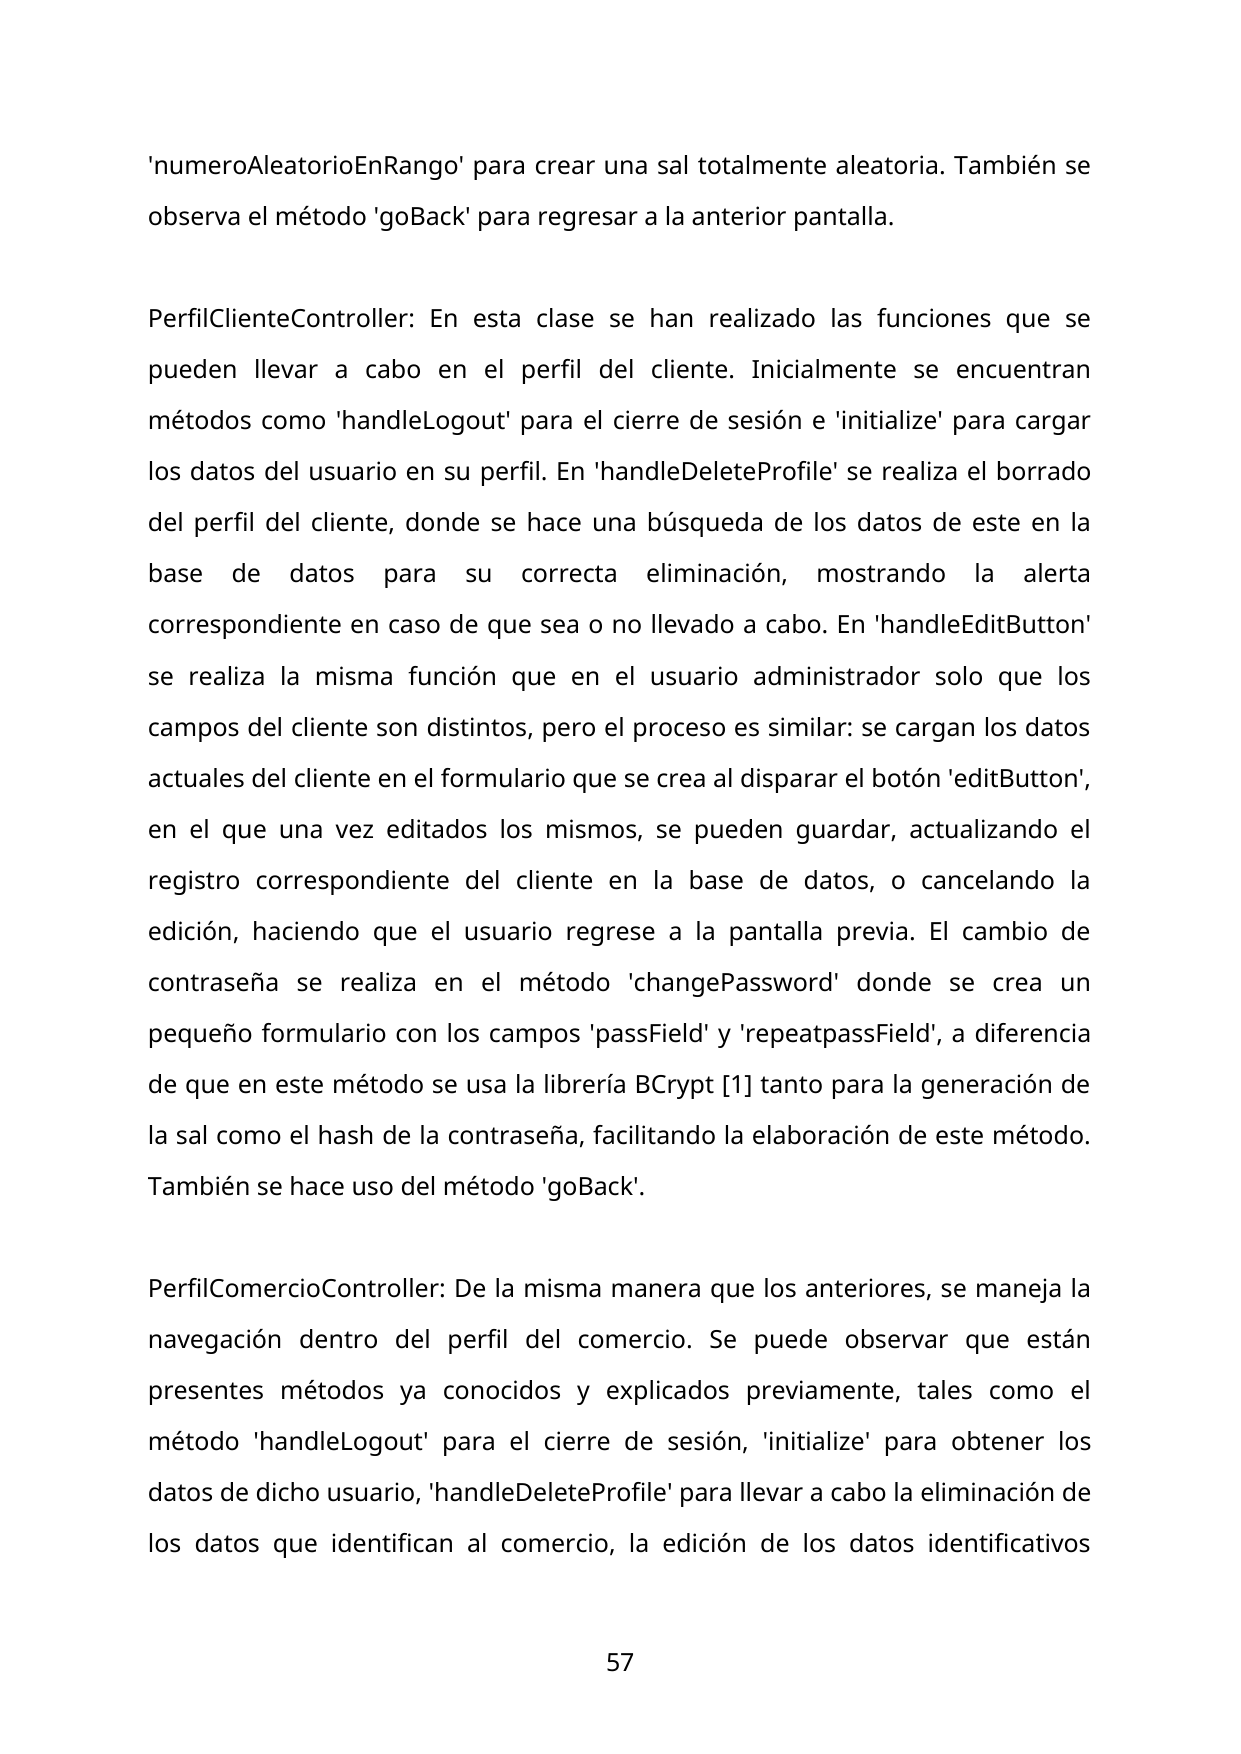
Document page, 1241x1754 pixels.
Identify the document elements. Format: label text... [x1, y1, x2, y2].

text PerfilClienteController: En esta clase se han realizado las funciones que se pueden llevar a cabo en el perfil del cliente. Inicialmente se encuentran métodos como 'handleLogout' para el cierre de sesión e 'initialize' para cargar los datos del usuario en su perfil. En 'handleDeleteProfile' se realiza el borrado del perfil del cliente, donde se hace una búsqueda de los datos de este en la base de datos para su correcta eliminación, mostrando la alerta correspondiente en caso de que sea o no llevado a cabo. En 'handleEditButton' se realiza la misma función que en el usuario administrador solo que los campos del cliente son distintos, pero el proceso es similar: se cargan los datos actuales del cliente en el formulario que se crea al disparar el botón 'editButton', en el que una vez editados los mismos, se pueden guardar, actualizando el registro correspondiente del cliente en la base de datos, o cancelando la edición, haciendo que el usuario regrese a la pantalla previa. El cambio de contraseña se realiza en el método 'changePassword' donde se crea un pequeño formulario con los campos 'passField' y 'repeatpassField', a diferencia de que en este método se usa la librería BCrypt [1] tanto para la generación de la sal como el hash de la contraseña, facilitando la elaboración de este método. También se hace uso del método 'goBack'. [148, 301, 1092, 1203]
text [148, 1271, 1092, 1560]
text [148, 148, 1092, 233]
